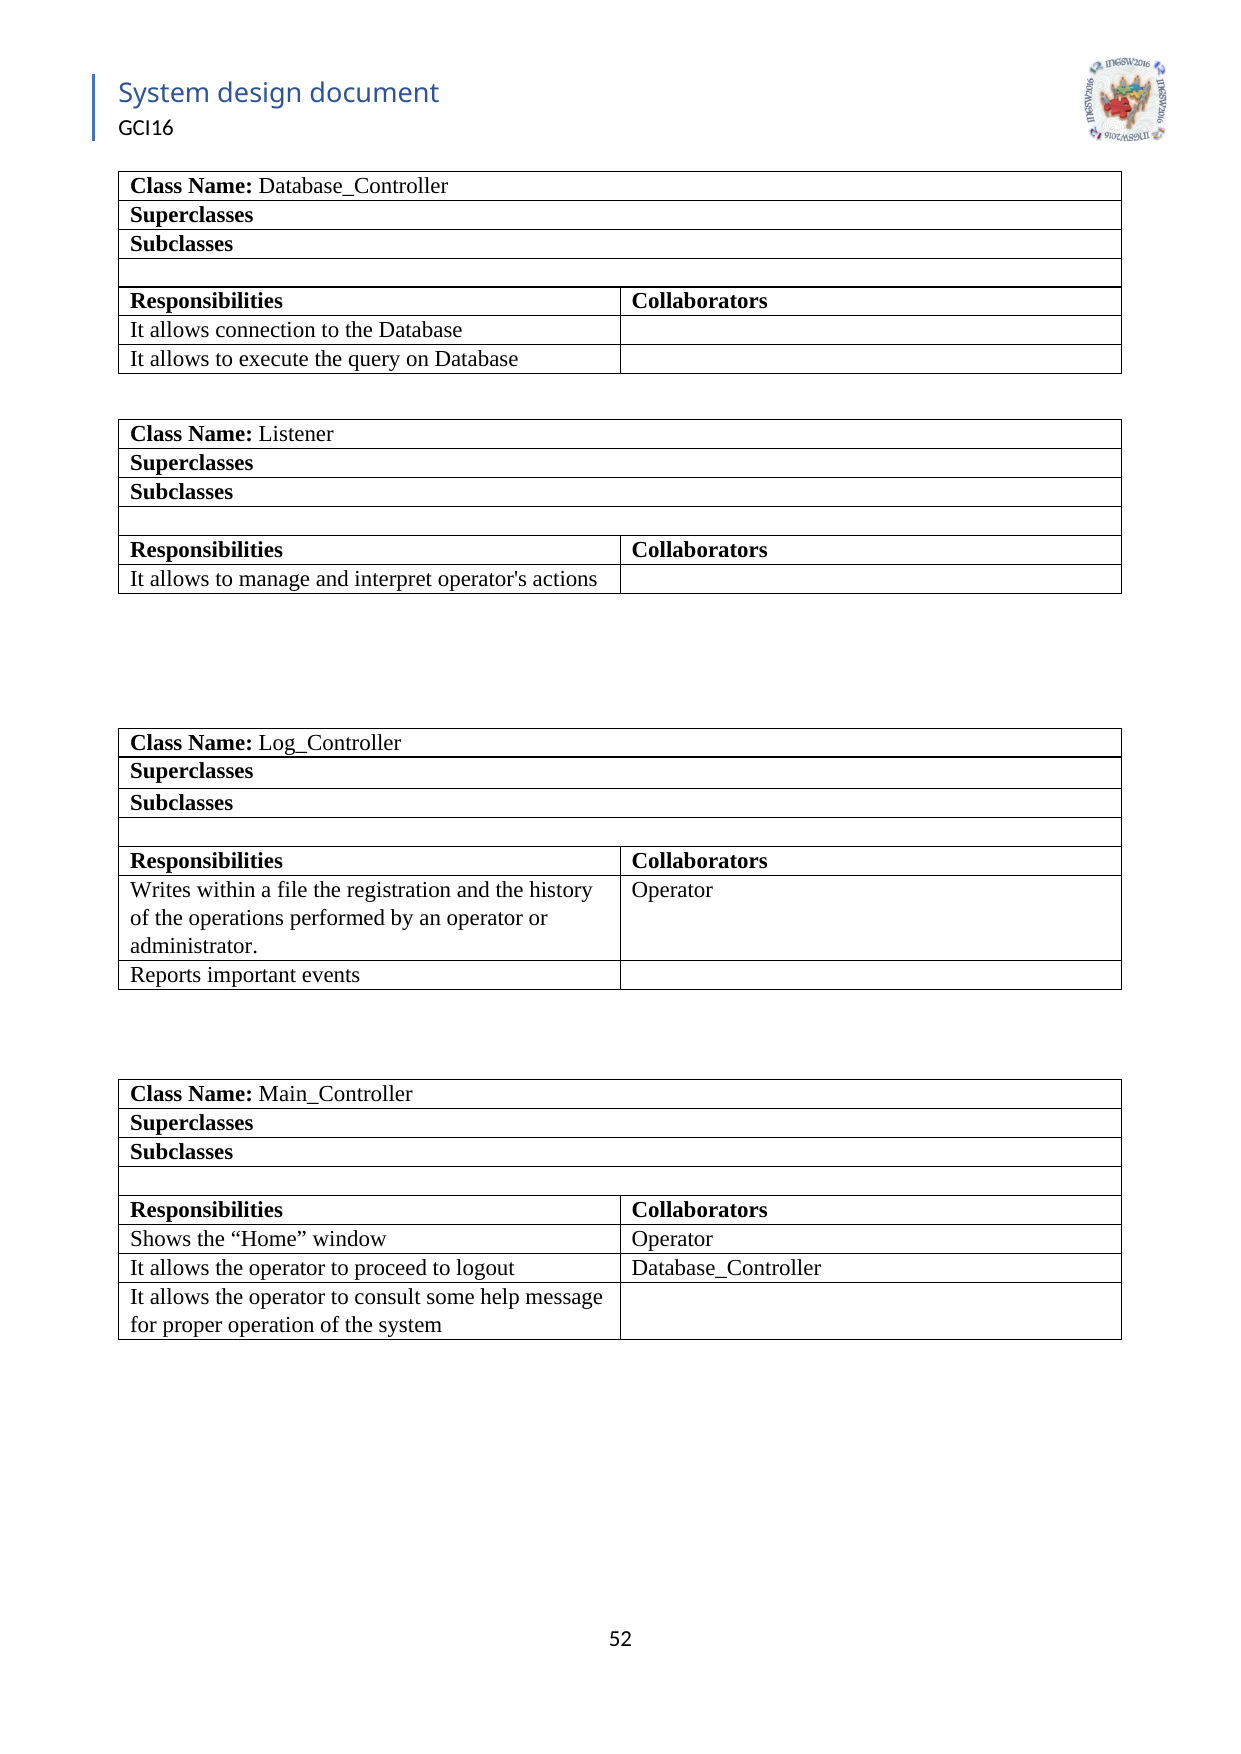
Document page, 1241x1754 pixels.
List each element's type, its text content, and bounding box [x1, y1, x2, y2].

table_cell Responsibilities [119, 288, 620, 315]
table_cell [621, 345, 1121, 373]
table_cell Collaborators [621, 288, 1121, 315]
table_cell Superclasses [119, 449, 1121, 477]
table_cell Superclasses [119, 201, 1121, 228]
table_cell Responsibilities [119, 536, 620, 564]
table_cell Collaborators [621, 847, 1121, 875]
table_cell [119, 259, 1121, 286]
table_cell Reports important events [119, 961, 620, 989]
table_header Class Name: Listener [119, 420, 1121, 448]
table_cell Operator [621, 876, 1121, 960]
table_cell Superclasses [119, 758, 1121, 788]
table_cell [119, 507, 1121, 535]
table_cell Database_Controller [621, 1254, 1121, 1282]
table_cell Responsibilities [119, 847, 620, 875]
table_cell [621, 1283, 1121, 1339]
table_cell Writes within a file the registration and the history of the operations performed by an operator or administrator. [119, 876, 620, 960]
table_cell [119, 818, 1121, 846]
table_cell It allows connection to the Database [119, 316, 620, 344]
table_cell Subclasses [119, 1138, 1121, 1166]
table_cell Superclasses [119, 1109, 1121, 1137]
table_header Class Name: Database_Controller [119, 172, 1121, 199]
table_cell Subclasses [119, 230, 1121, 257]
table_cell Subclasses [119, 789, 1121, 817]
table_cell [621, 316, 1121, 344]
table_header Class Name: Log_Controller [119, 729, 1121, 756]
table_cell Subclasses [119, 478, 1121, 506]
table_cell Collaborators [621, 1196, 1121, 1224]
table_cell [621, 565, 1121, 593]
table_cell It allows the operator to consult some help message for proper operation of the system [119, 1283, 620, 1339]
table_cell It allows to execute the query on Database [119, 345, 620, 373]
table_cell Shows the “Home” window [119, 1225, 620, 1253]
table_cell It allows the operator to proceed to logout [119, 1254, 620, 1282]
table_cell Collaborators [621, 536, 1121, 564]
table_cell It allows to manage and interpret operator's actions [119, 565, 620, 593]
picture [1076, 55, 1171, 149]
table_header Class Name: Main_Controller [119, 1080, 1121, 1108]
table_cell [621, 961, 1121, 989]
table_cell Responsibilities [119, 1196, 620, 1224]
table_cell Operator [621, 1225, 1121, 1253]
table_cell [119, 1167, 1121, 1195]
